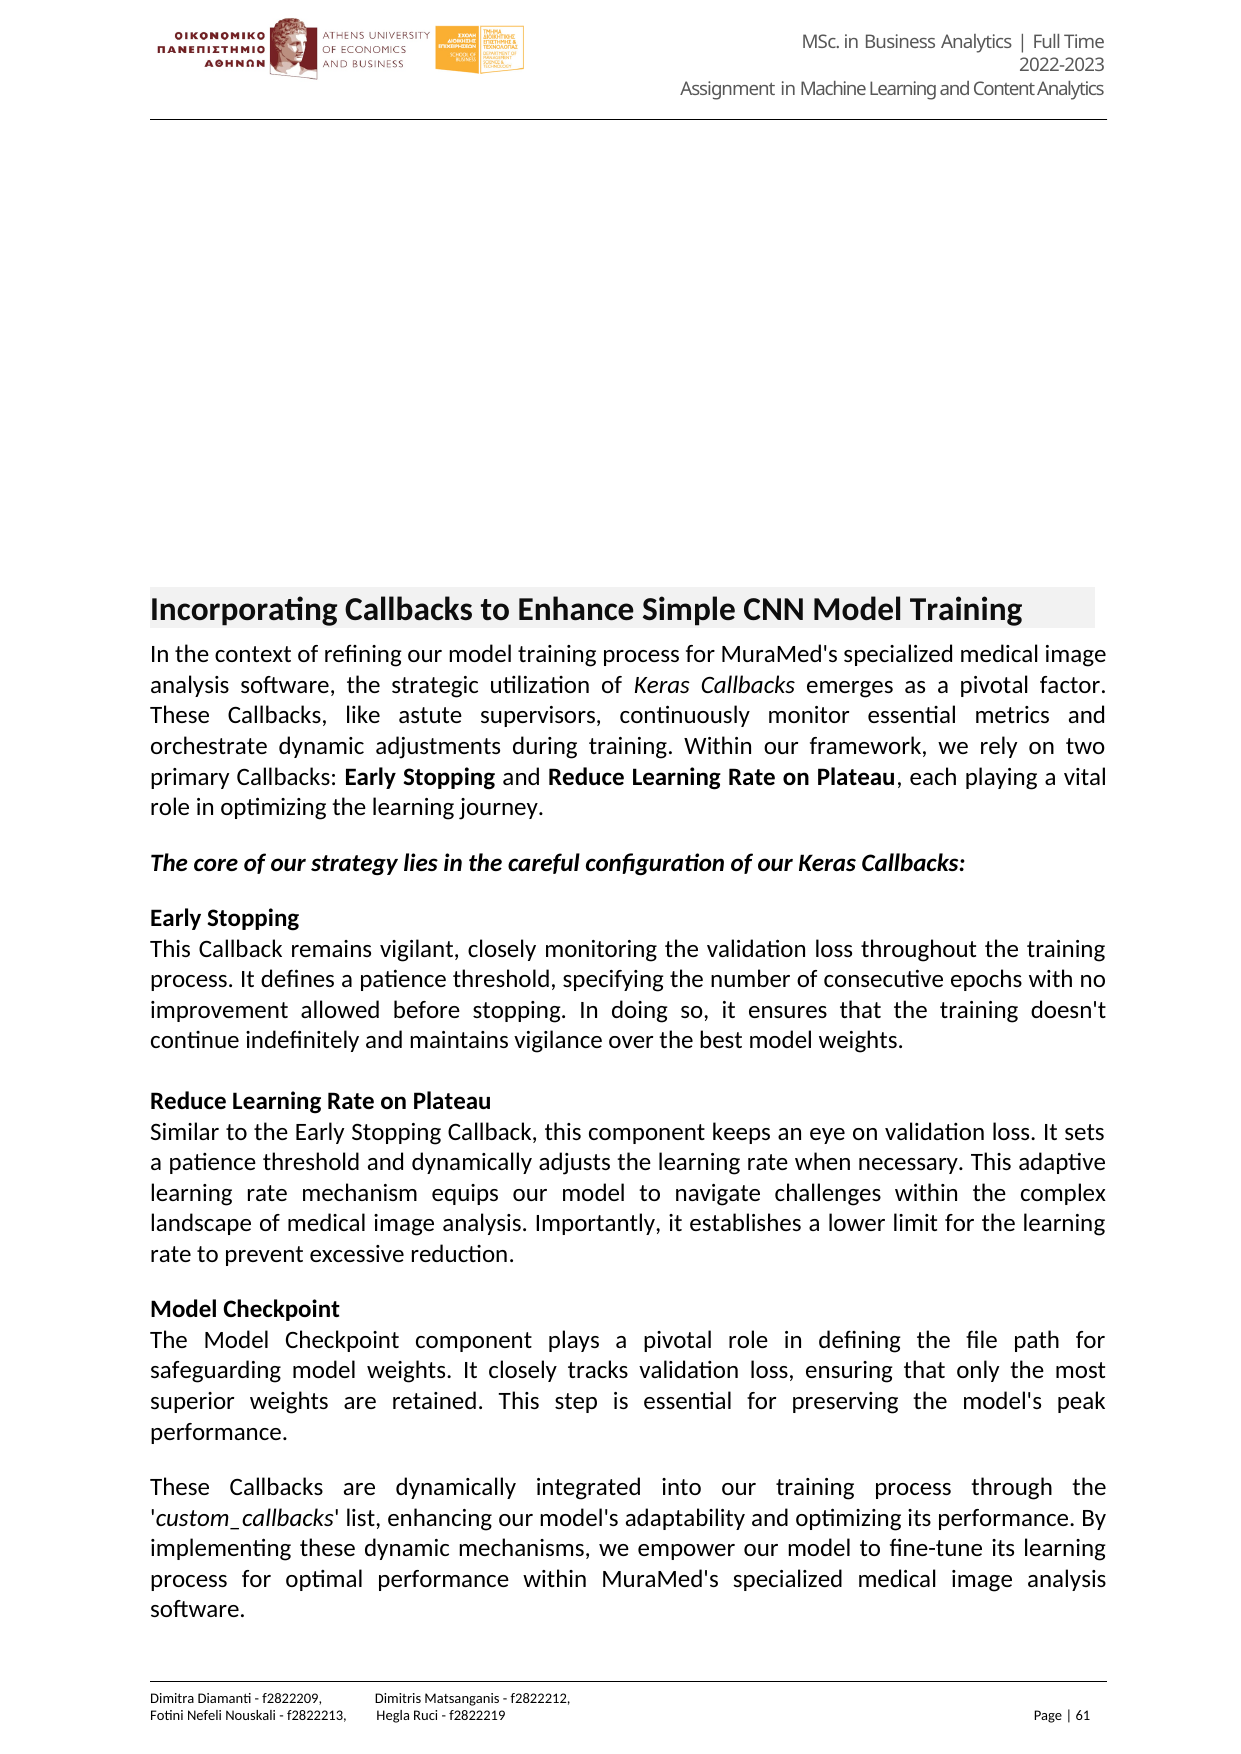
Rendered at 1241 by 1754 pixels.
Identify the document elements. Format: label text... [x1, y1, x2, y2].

text Similar to the Early Stopping Callback, this component keeps an eye on validation loss. It sets a patience threshold and dynamically adjusts the learning rate when necessary. This adaptive learning rate mechanism equips our model to navigate challenges within the complex landscape of medical image analysis. Importantly, it establishes a lower limit for the learning rate to prevent excessive reduction. [150, 1116, 1107, 1268]
picture [151, 17, 526, 82]
text Early Stopping [150, 902, 1107, 933]
text These Callbacks are dynamically integrated into our training process through the 'custom_callbacks' list, enhancing our model's adaptability and optimizing its performance. By implementing these dynamic mechanisms, we empower our model to fine-tune its learning process for optimal performance within MuraMed's specialized medical image analysis software. [150, 1471, 1107, 1624]
text In the context of refining our model training process for MuraMed's specialized medical image analysis software, the strategic utilization of Keras Callbacks emerges as a pivotal factor. These Callbacks, like astute supervisors, continuously monitor essential metrics and orchestrate dynamic adjustments during training. Within our framework, we rely on two primary Callbacks: Early Stopping and Reduce Learning Rate on Plateau, each playing a vital role in optimizing the learning journey. [150, 639, 1107, 822]
subtitle Incorporating Callbacks to Enhance Simple CNN Model Training [150, 587, 1095, 628]
text The Model Checkpoint component plays a pivotal role in defining the file path for safeguarding model weights. It closely tracks validation loss, ensuring that only the most superior weights are retained. This step is essential for preserving the model's peak performance. [150, 1324, 1107, 1446]
text The core of our strategy lies in the careful configuration of our Keras Callbacks: [150, 847, 1107, 877]
text Model Checkpoint [150, 1293, 1107, 1324]
text Reduce Learning Rate on Plateau [150, 1085, 1107, 1116]
text This Callback remains vigilant, closely monitoring the validation loss throughout the training process. It defines a patience threshold, specifying the number of consecutive epochs with no improvement allowed before stopping. In doing so, it ensures that the training doesn't continue indefinitely and maintains vigilance over the best model weights. [150, 933, 1107, 1055]
